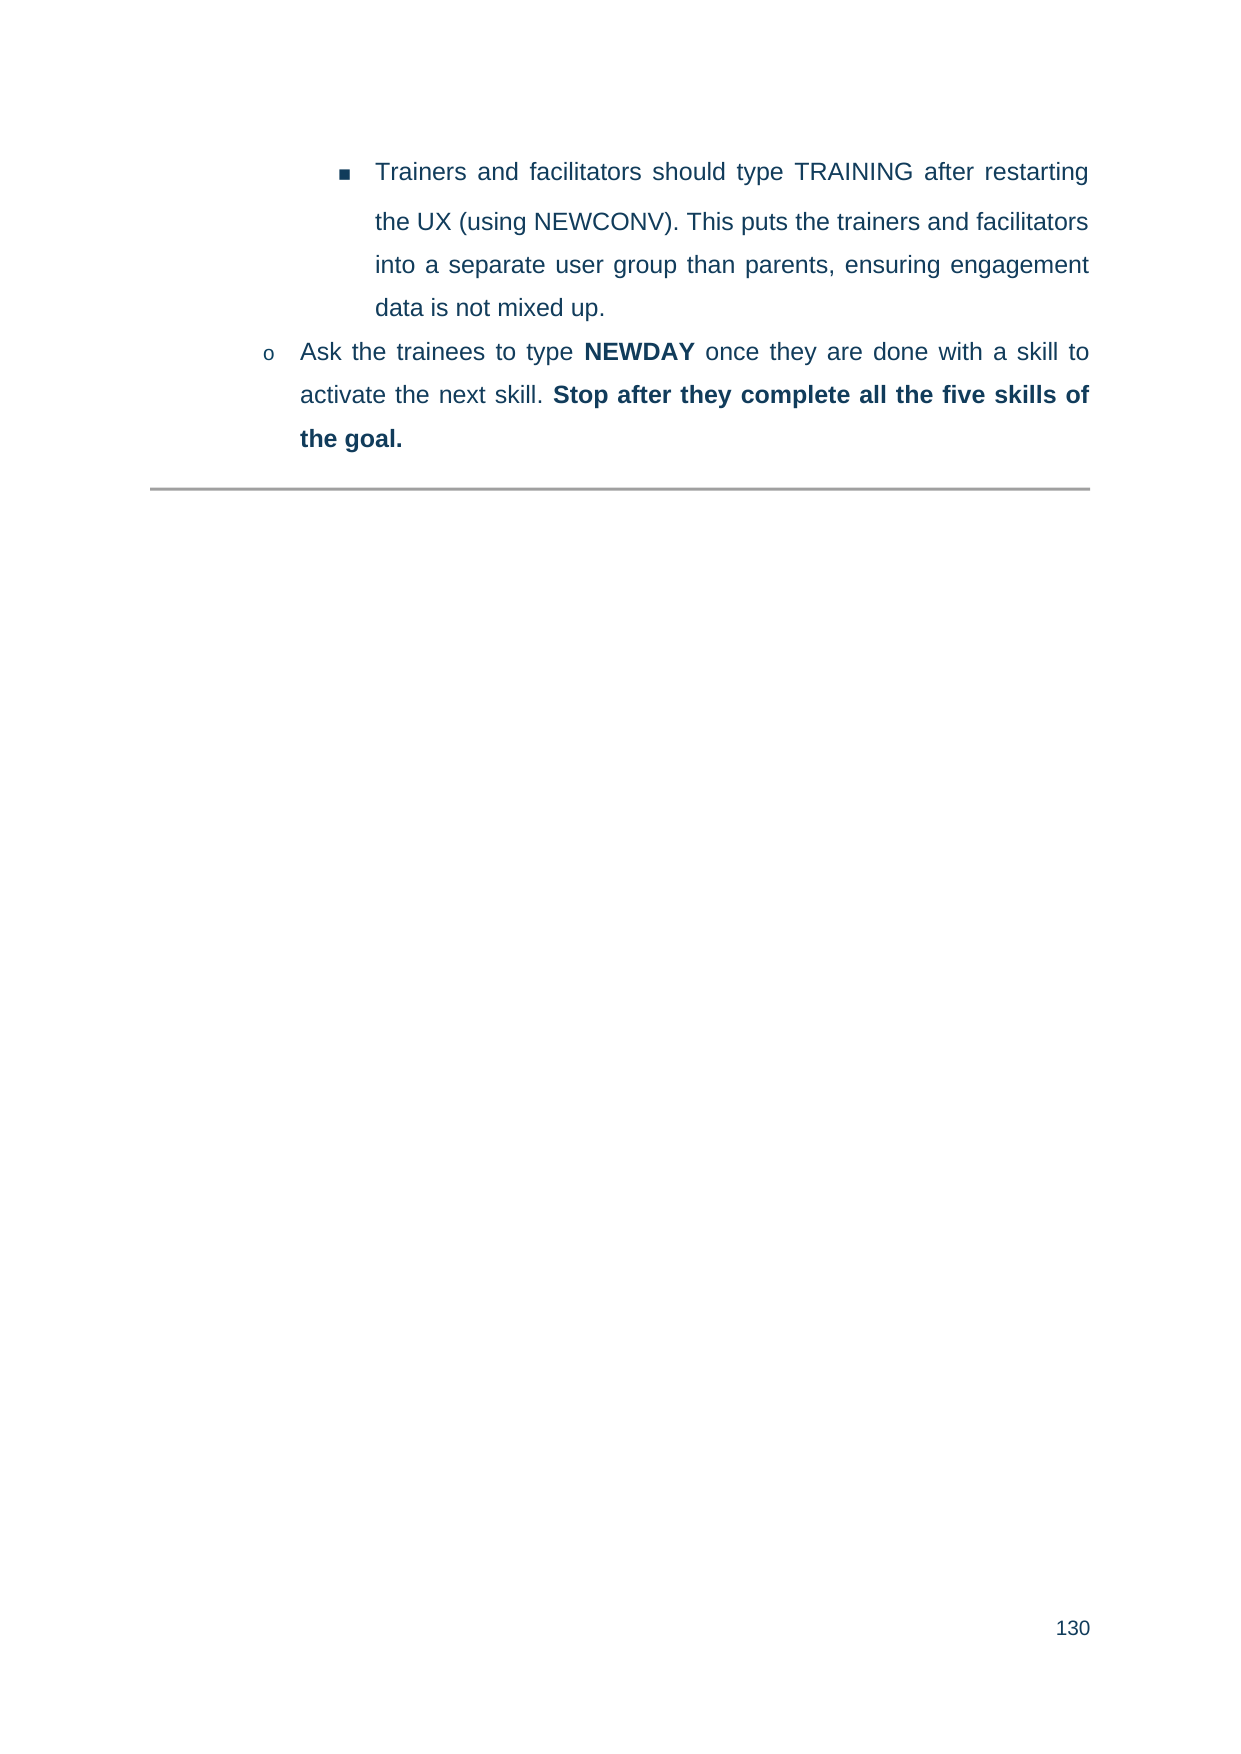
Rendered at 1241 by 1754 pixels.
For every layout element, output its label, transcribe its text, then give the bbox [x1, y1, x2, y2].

list Trainers and facilitators should type TRAINING after restarting the UX (using NEWCONV). This puts the trainers and facilitators into a separate user group than parents, ensuring engagement data is not mixed up. [337, 150, 1090, 322]
list Ask the trainees to type NEWDAY once they are done with a skill to activate the next skill. Stop after they complete all the five skills of the goal. [262, 336, 1090, 452]
